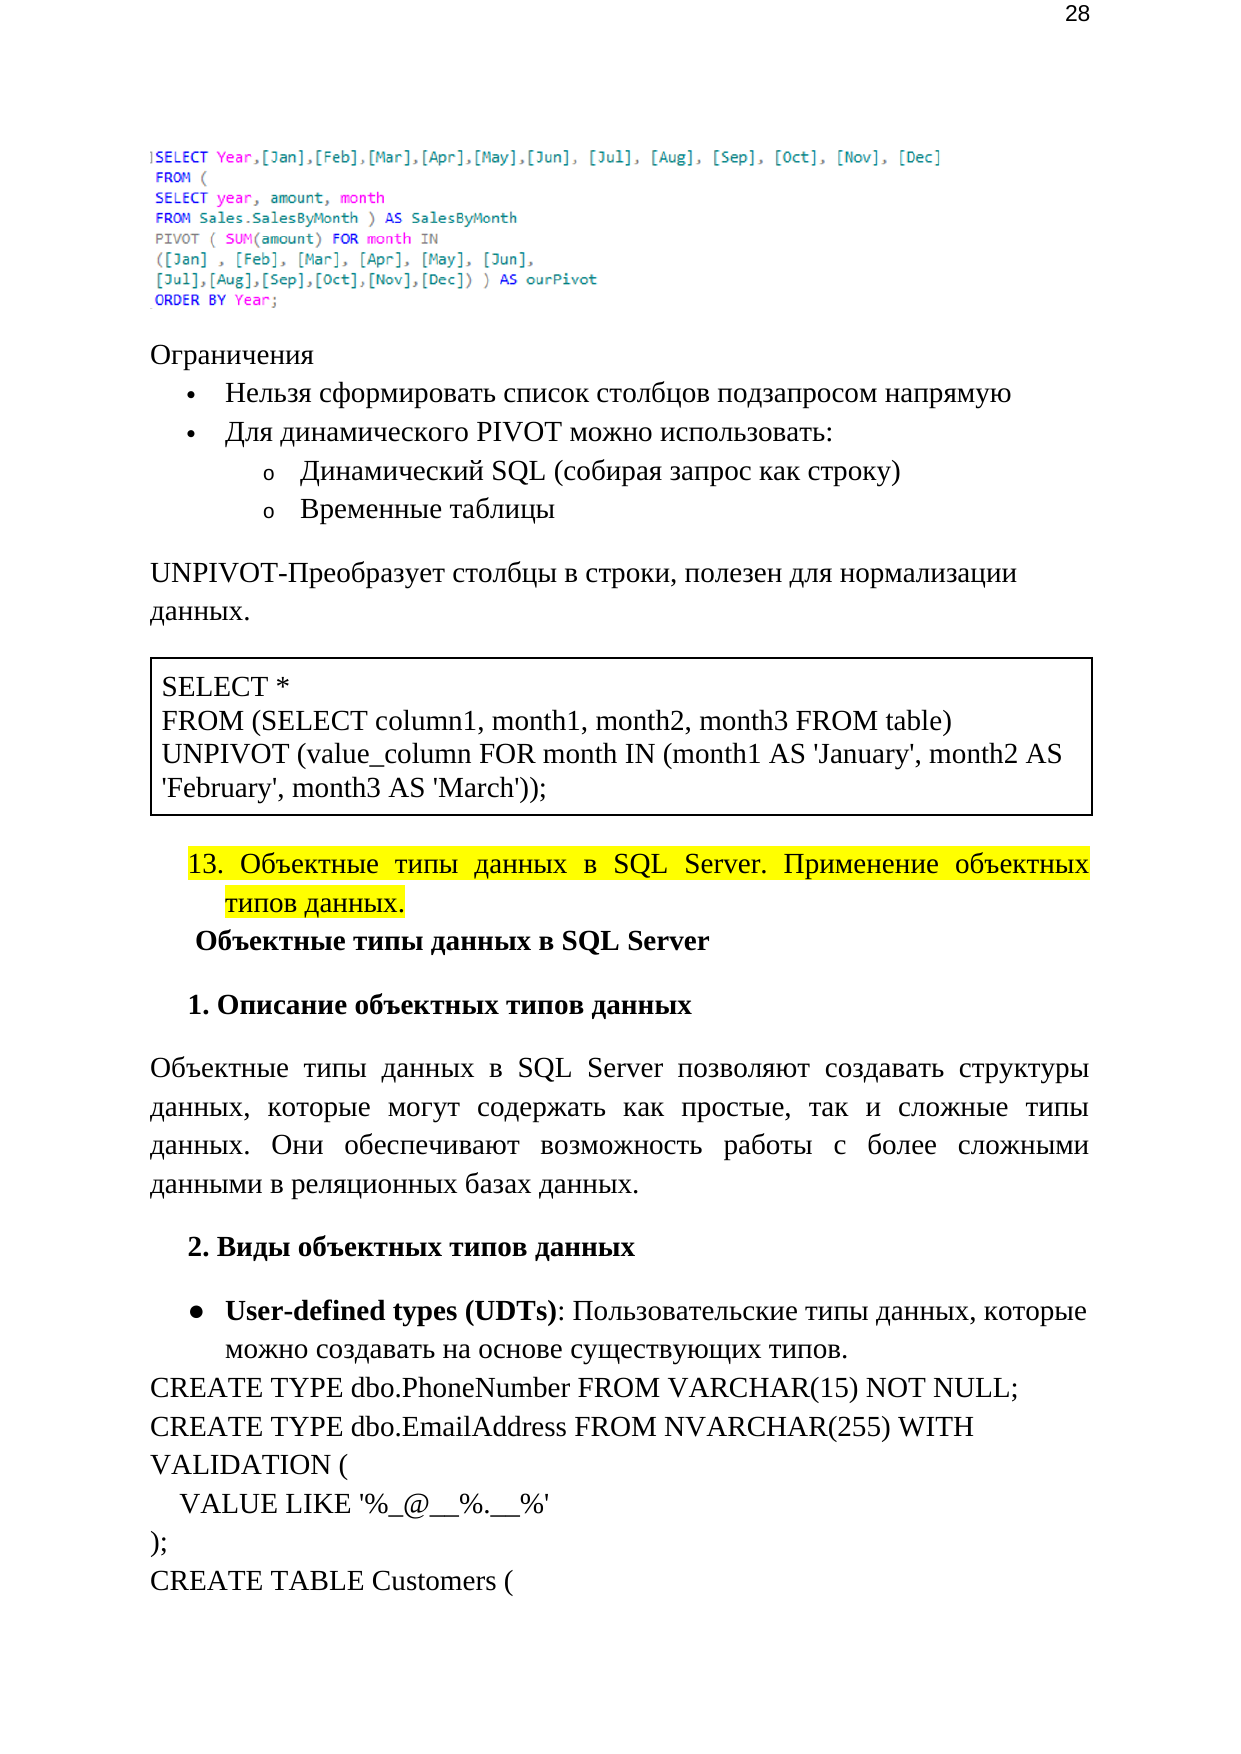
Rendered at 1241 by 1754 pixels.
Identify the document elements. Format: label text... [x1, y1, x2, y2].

text CREATE TABLE Customers ( [150, 1563, 1090, 1596]
text CREATE TYPE dbo.EmailAddress FROM NVARCHAR(255) WITH VALIDATION ( [150, 1409, 1090, 1481]
list Динамический SQL (собирая запрос как строку) [262, 453, 1090, 486]
list Для динамического PIVOT можно использовать: [187, 414, 1090, 448]
text CREATE TYPE dbo.PhoneNumber FROM VARCHAR(15) NOT NULL; [150, 1370, 1090, 1404]
text VALUE LIKE '%_@__%.__%' [150, 1486, 1090, 1519]
list Временные таблицы [262, 491, 1090, 525]
list User-defined types (UDTs): Пользовательские типы данных, которые можно создавать на основе существующих типов. [187, 1293, 1090, 1365]
subtitle 1. Описание объектных типов данных [187, 987, 1090, 1020]
subtitle 2. Виды объектных типов данных [187, 1229, 1090, 1263]
text Объектные типы данных в SQL Server [187, 923, 1090, 957]
table_header SELECT * FROM (SELECT column1, month1, month2, month3 FROM table) UNPIVOT (value_column FOR month IN (month1 AS 'January', month2 AS 'February', month3 AS 'March')); [152, 659, 1091, 814]
text Объектные типы данных в SQL Server позволяют создавать структуры данных, которые могут содержать как простые, так и сложные типы данных. Они обеспечивают возможность работы с более сложными данными в реляционных базах данных. [150, 1050, 1090, 1199]
text 13. Объектные типы данных в SQL Server. Применение объектных типов данных. [187, 846, 1090, 918]
text UNPIVOT-Преобразует столбцы в строки, полезен для нормализации данных. [150, 555, 1090, 627]
text ); [150, 1524, 1090, 1558]
picture [150, 150, 951, 309]
list Нельзя сформировать список столбцов подзапросом напрямую [187, 376, 1090, 409]
text Ограничения [150, 337, 1090, 371]
